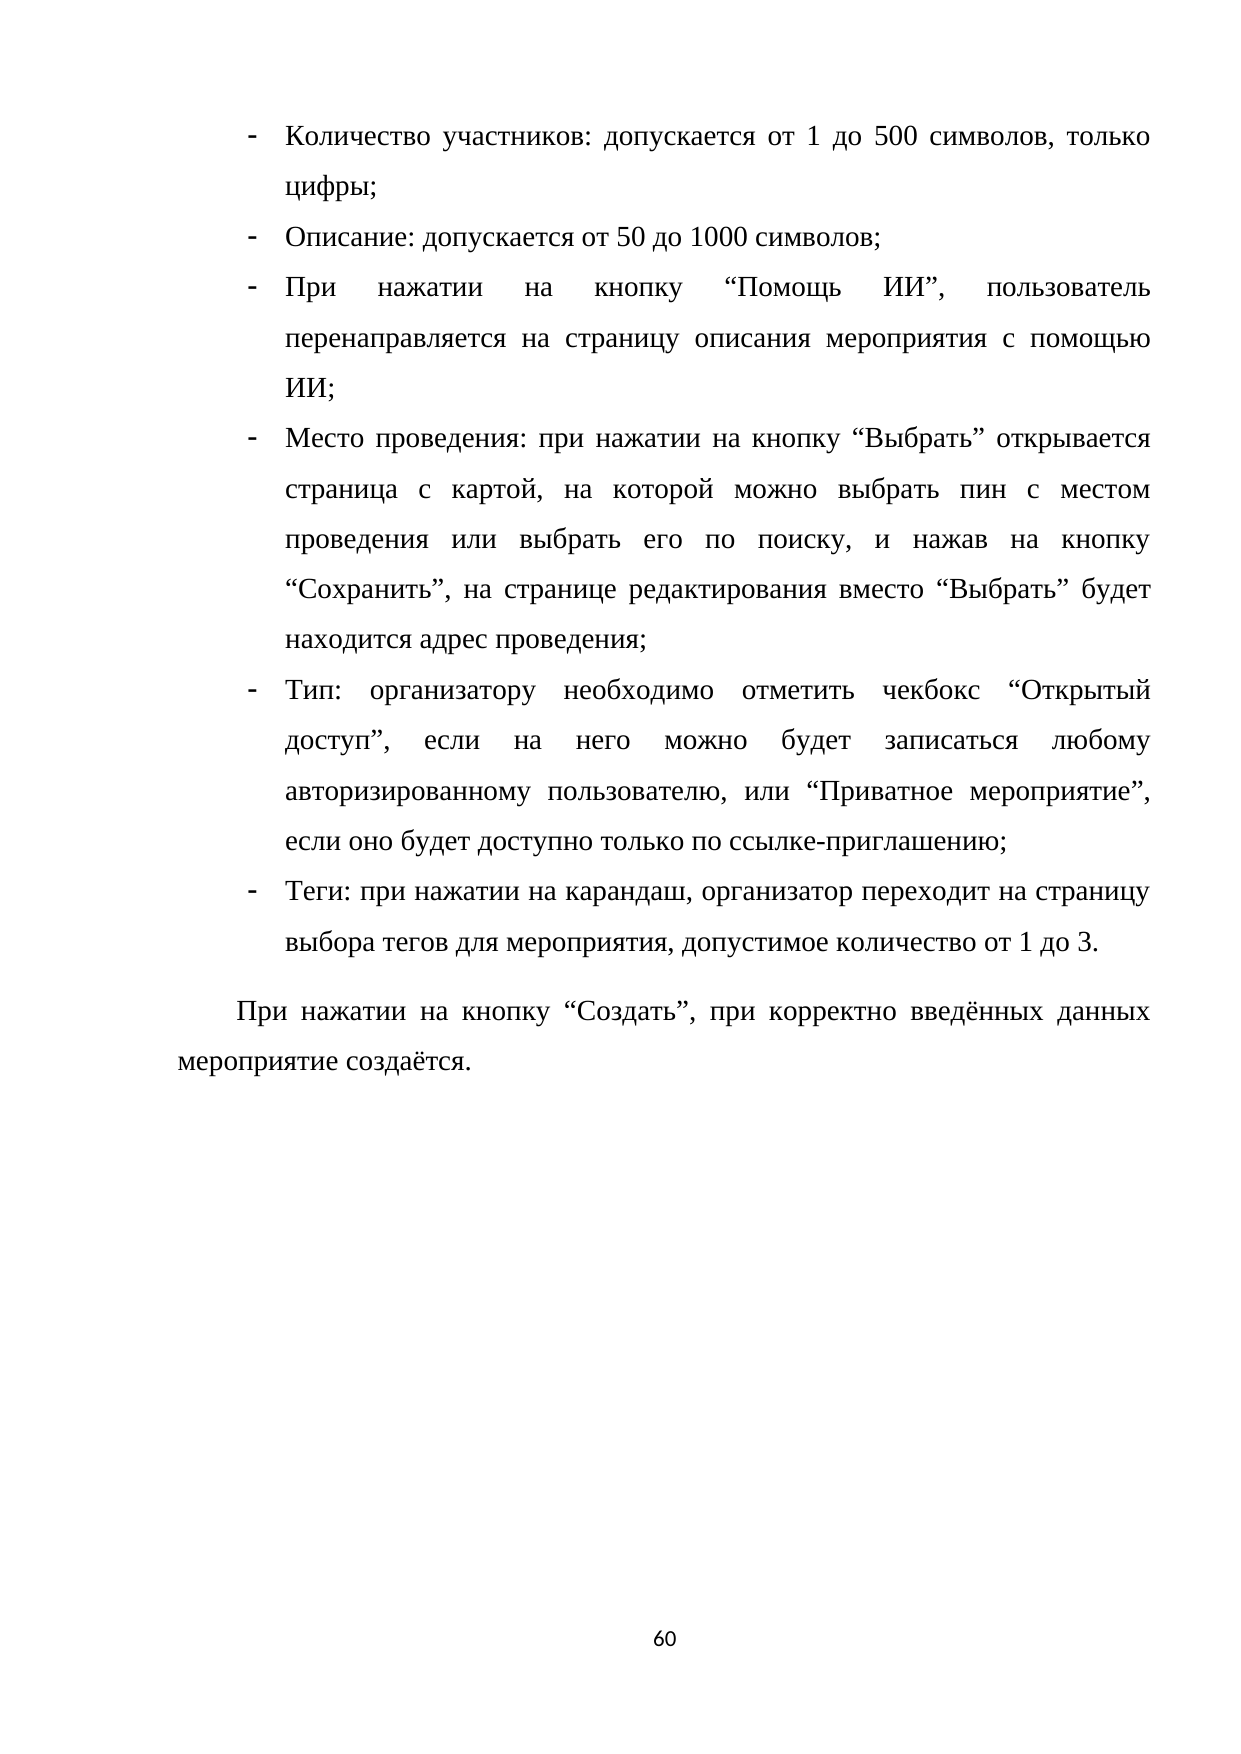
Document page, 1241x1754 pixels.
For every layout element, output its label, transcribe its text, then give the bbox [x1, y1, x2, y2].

list Тип: организатору необходимо отметить чекбокс “Открытый доступ”, если на него можно будет записаться любому авторизированному пользователю, или “Приватное мероприятие”, если оно будет доступно только по ссылке-приглашению; [247, 672, 1152, 857]
list Количество участников: допускается от 1 до 500 символов, только цифры; [247, 118, 1152, 202]
text При нажатии на кнопку “Создать”, при корректно введённых данных мероприятие создаётся. [177, 993, 1152, 1077]
list При нажатии на кнопку “Помощь ИИ”, пользователь перенаправляется на страницу описания мероприятия с помощью ИИ; [247, 269, 1152, 403]
list Теги: при нажатии на карандаш, организатор переходит на страницу выбора тегов для мероприятия, допустимое количество от 1 до 3. [247, 873, 1152, 957]
list Описание: допускается от 50 до 1000 символов; [247, 219, 1152, 252]
list Место проведения: при нажатии на кнопку “Выбрать” открывается страница с картой, на которой можно выбрать пин с местом проведения или выбрать его по поиску, и нажав на кнопку “Сохранить”, на странице редактирования вместо “Выбрать” будет находится адрес проведения; [247, 420, 1152, 655]
